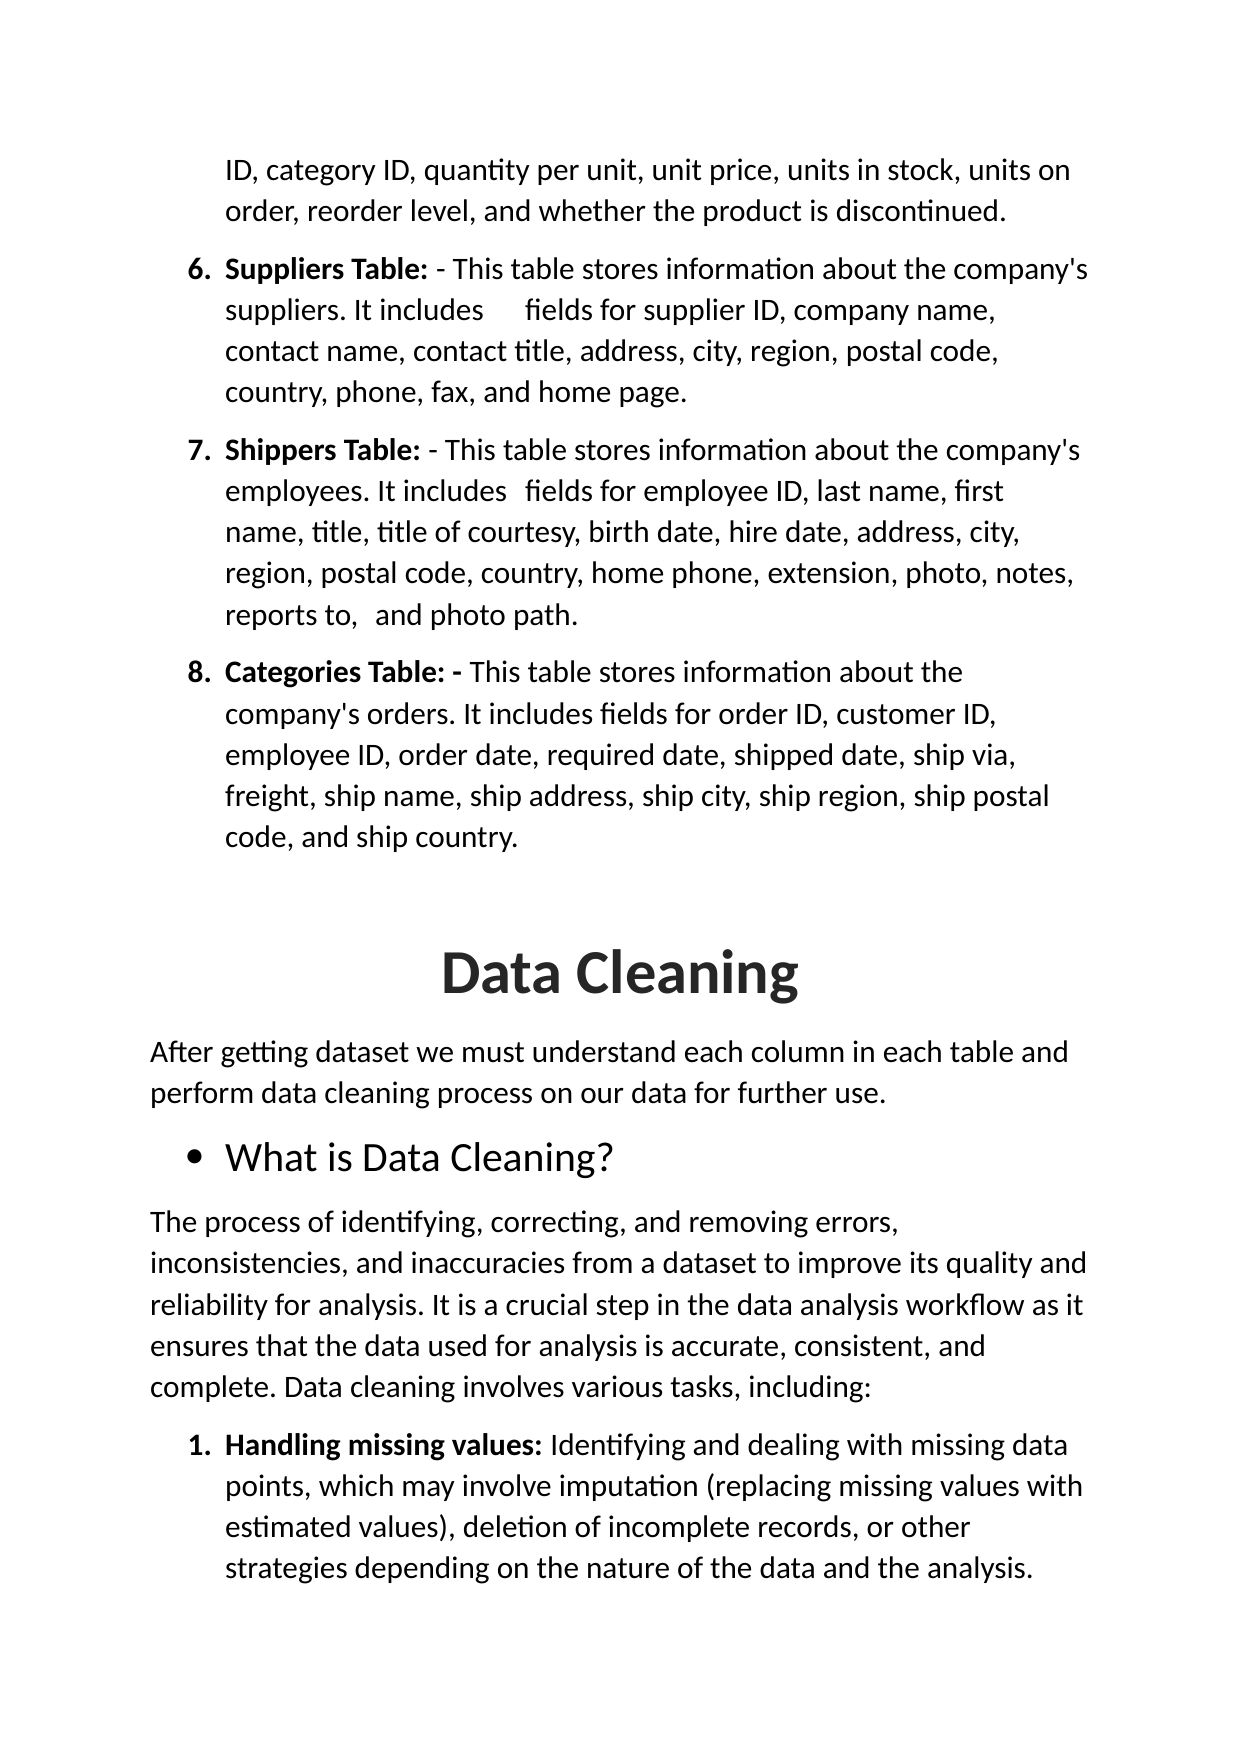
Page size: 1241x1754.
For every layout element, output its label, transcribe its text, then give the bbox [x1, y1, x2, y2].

text The process of identifying, correcting, and removing errors, inconsistencies, and inaccuracies from a dataset to improve its quality and reliability for analysis. It is a crucial step in the data analysis workflow as it ensures that the data used for analysis is accurate, consistent, and complete. Data cleaning involves various tasks, including: [150, 1202, 1090, 1405]
list Shippers Table: - This table stores information about the company's employees. It includes fields for employee ID, last name, first name, title, title of courtesy, birth date, hire date, address, city, region, postal code, country, home phone, extension, photo, notes, reports to, and photo path. [187, 430, 1090, 633]
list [187, 150, 1090, 229]
list Categories Table: - This table stores information about the company's orders. It includes fields for order ID, customer ID, employee ID, order date, required date, shipped date, ship via, freight, ship name, ship address, ship city, ship region, ship postal code, and ship country. [187, 653, 1090, 855]
text After getting dataset we must understand each column in each table and perform data cleaning process on our data for further use. [150, 1032, 1090, 1111]
list What is Data Cleaning? [187, 1131, 1090, 1182]
text Data Cleaning [150, 933, 1090, 1009]
list Suppliers Table: - This table stores information about the company's suppliers. It includes fields for supplier ID, company name, contact name, contact title, address, city, region, postal code, country, phone, fax, and home page. [187, 249, 1090, 411]
list Handling missing values: Identifying and dealing with missing data points, which may involve imputation (replacing missing values with estimated values), deletion of incomplete records, or other strategies depending on the nature of the data and the analysis. [187, 1425, 1090, 1586]
